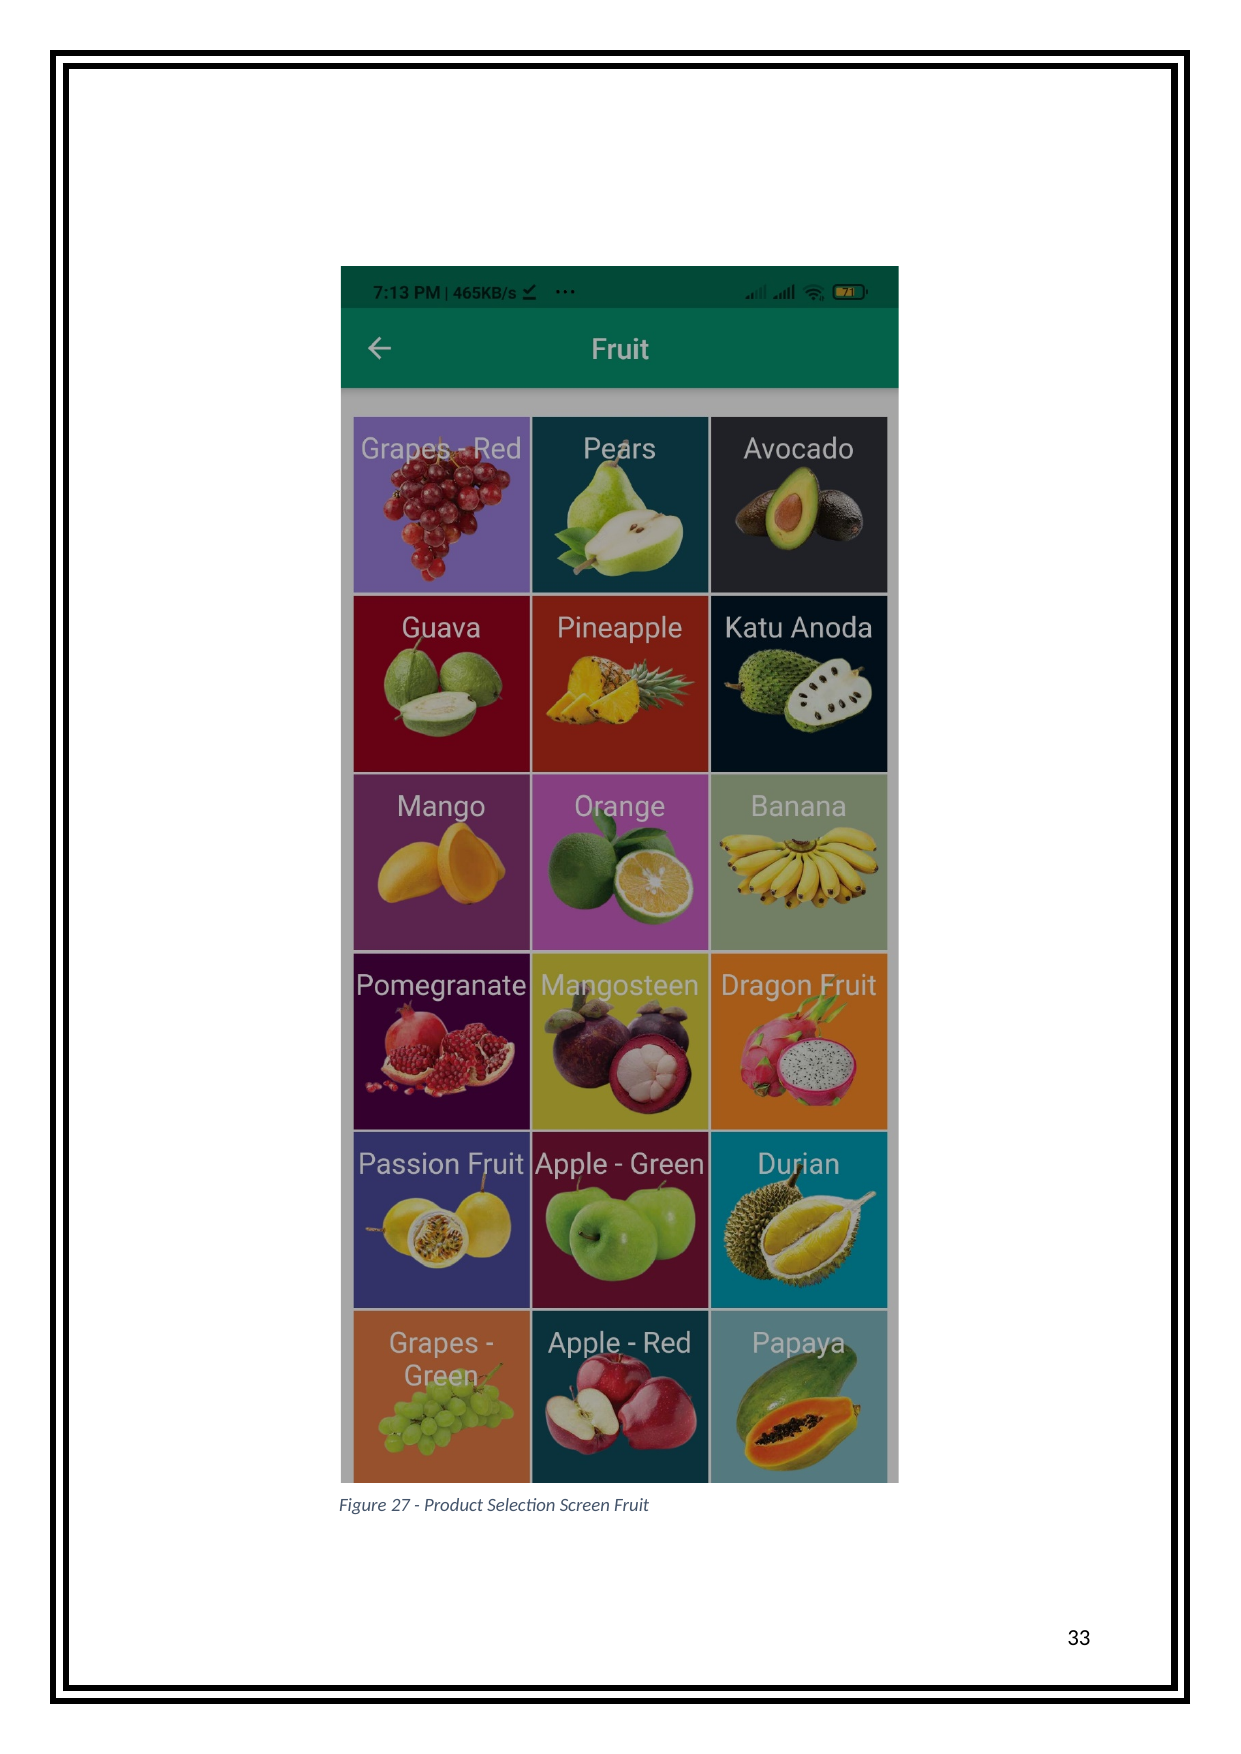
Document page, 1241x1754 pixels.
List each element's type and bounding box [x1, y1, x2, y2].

picture [339, 266, 899, 1479]
